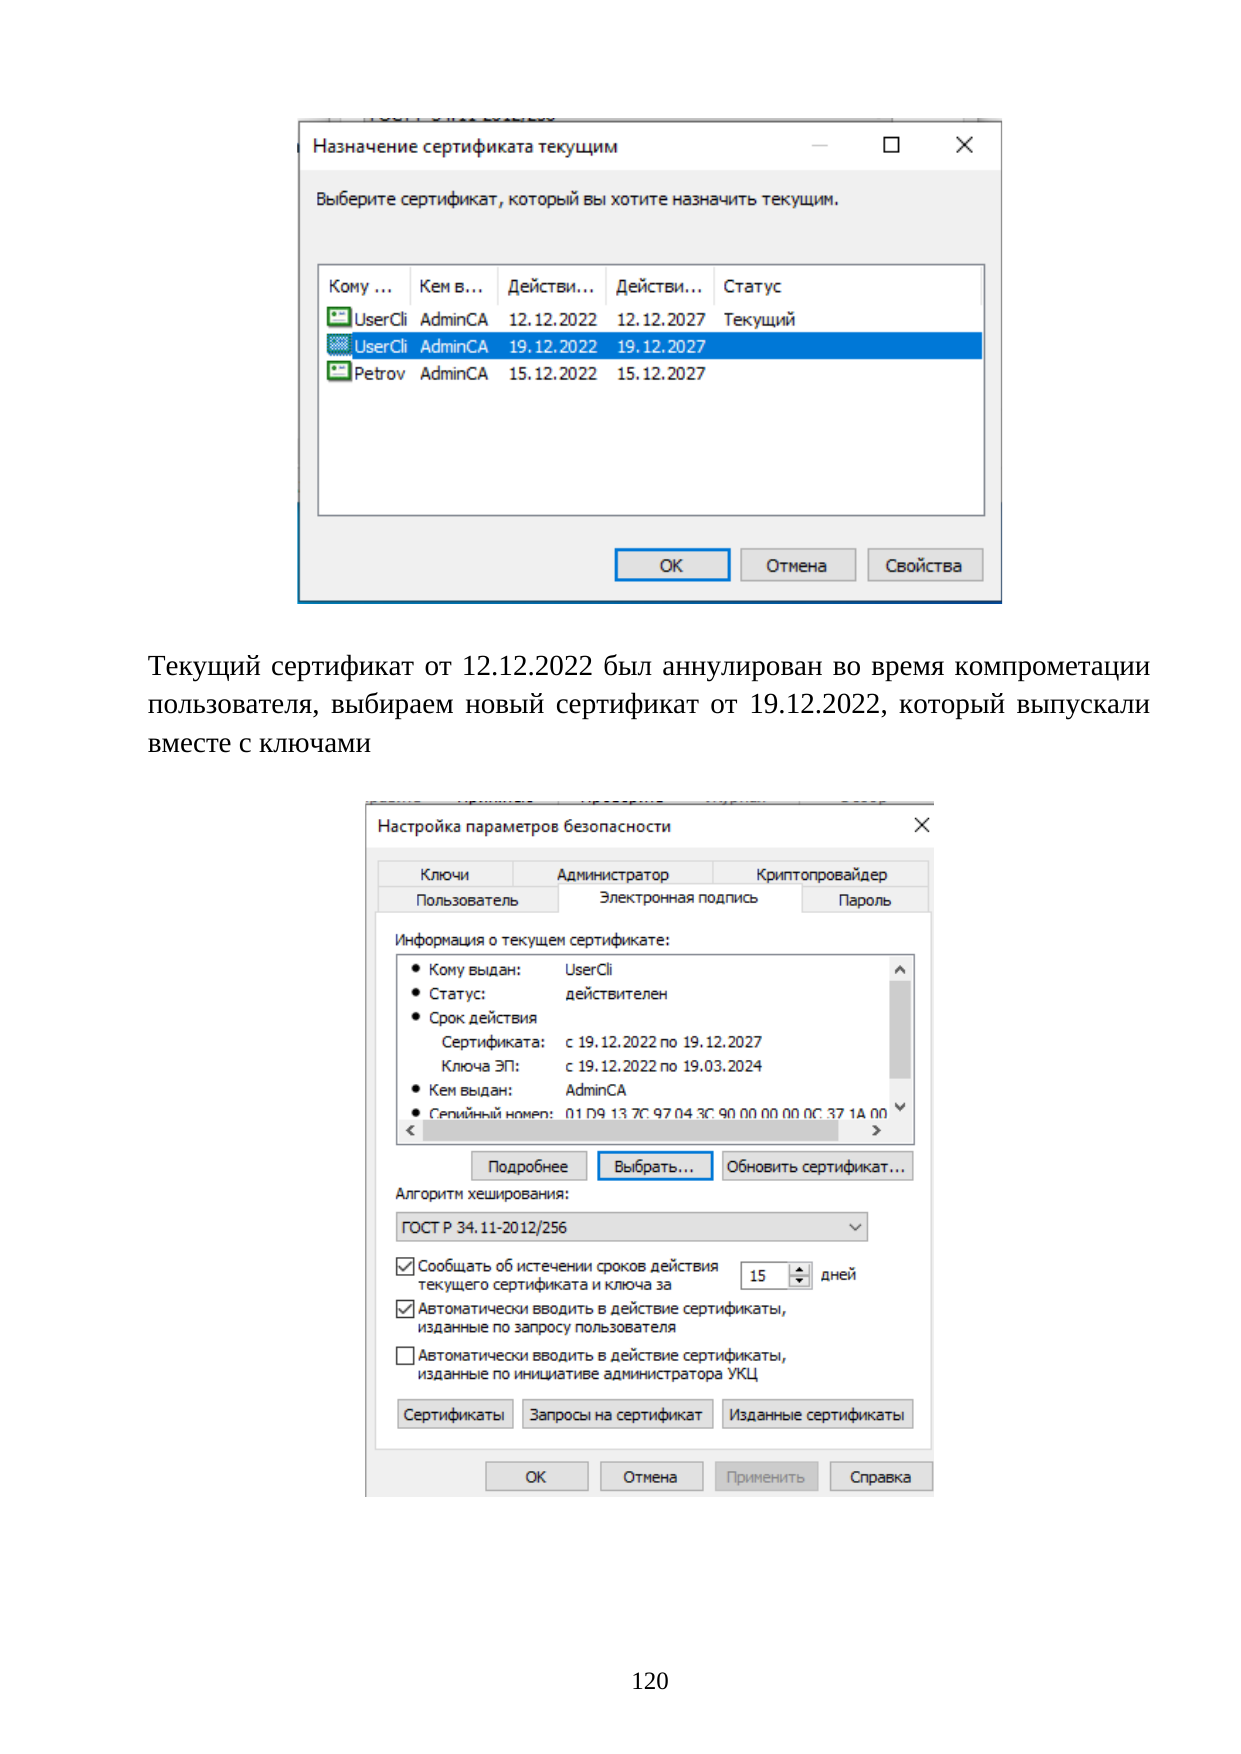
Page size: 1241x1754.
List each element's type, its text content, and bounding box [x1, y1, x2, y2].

picture [365, 801, 934, 1497]
picture [297, 118, 1003, 604]
text Текущий сертификат от 12.12.2022 был аннулирован во время компрометации пользователя, выбираем новый сертификат от 19.12.2022, который выпускали вместе с ключами [148, 648, 1152, 758]
